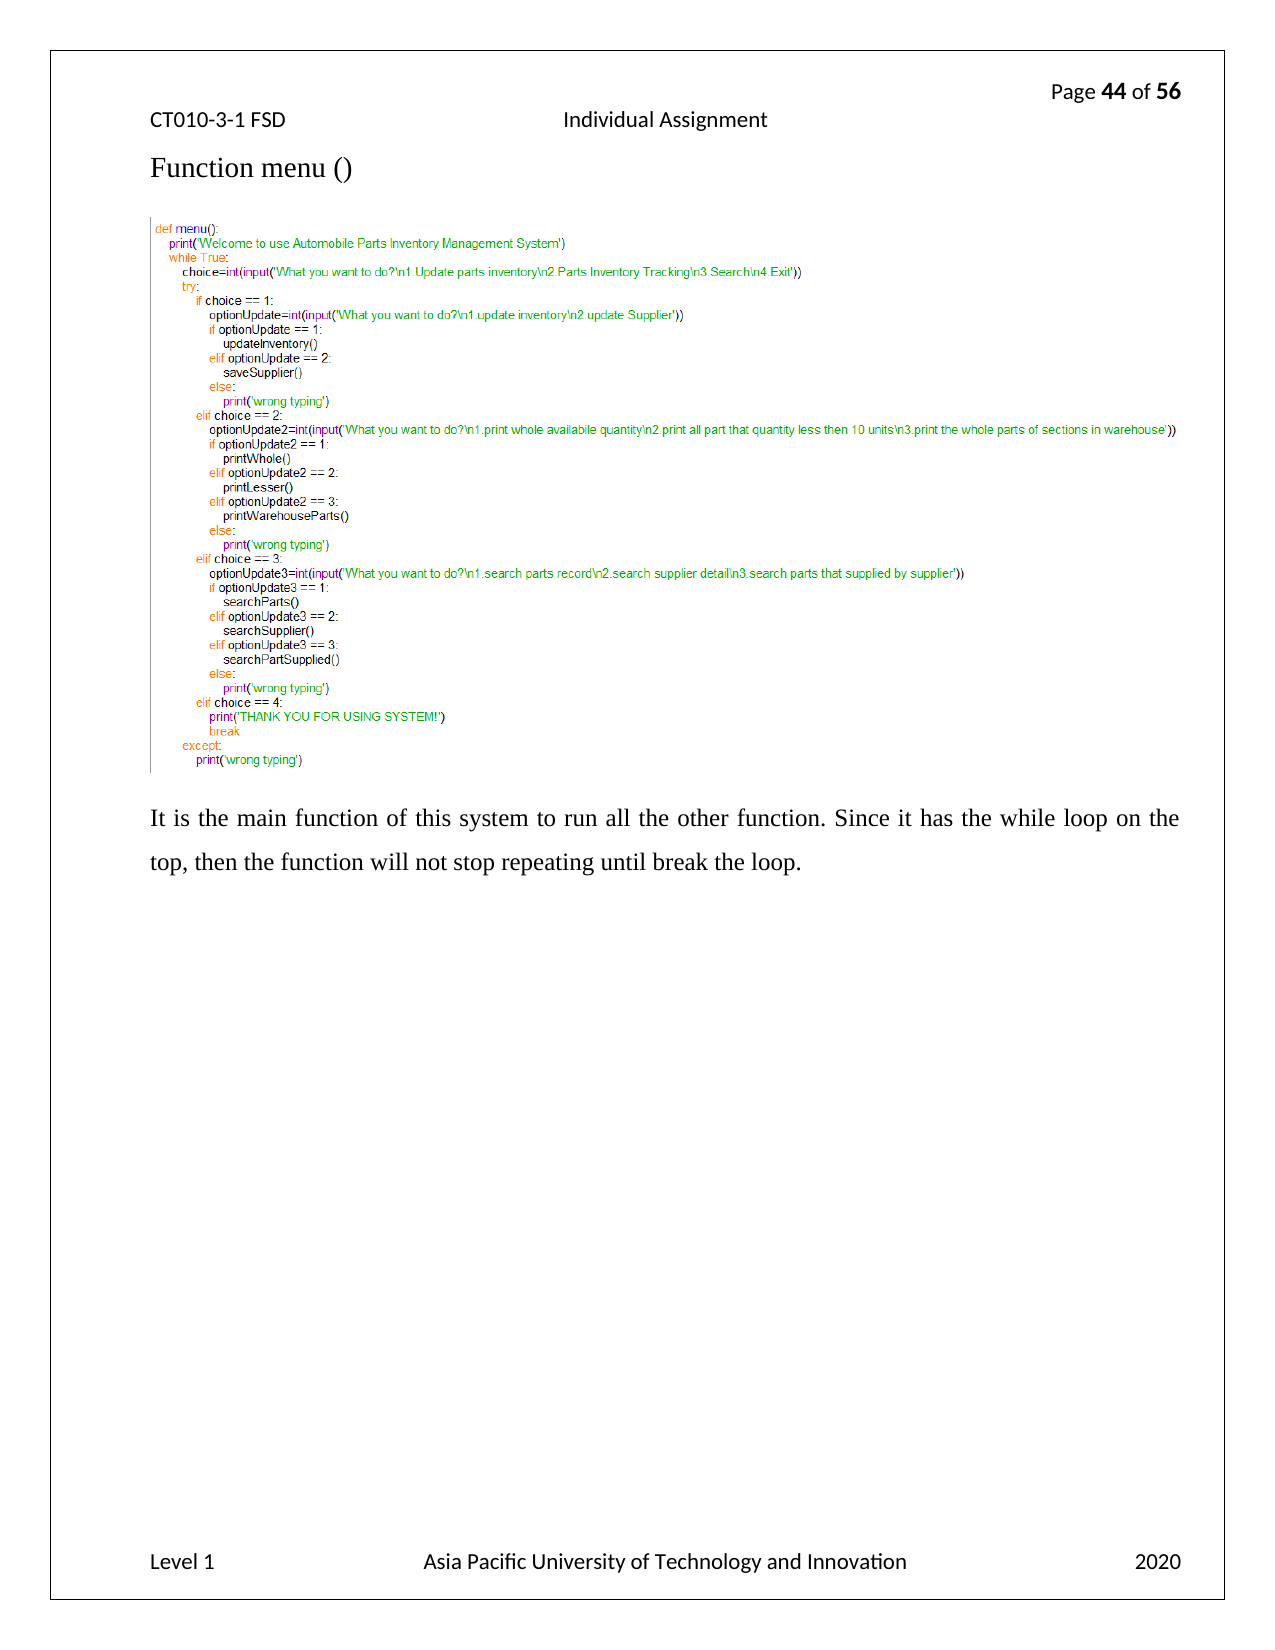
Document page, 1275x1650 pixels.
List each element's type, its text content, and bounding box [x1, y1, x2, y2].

text It is the main function of this system to run all the other function. Since it has the while loop on the top, then the function will not stop repeating until break the loop. [150, 803, 1181, 875]
picture [150, 217, 1182, 773]
text Function menu () [150, 150, 1181, 183]
